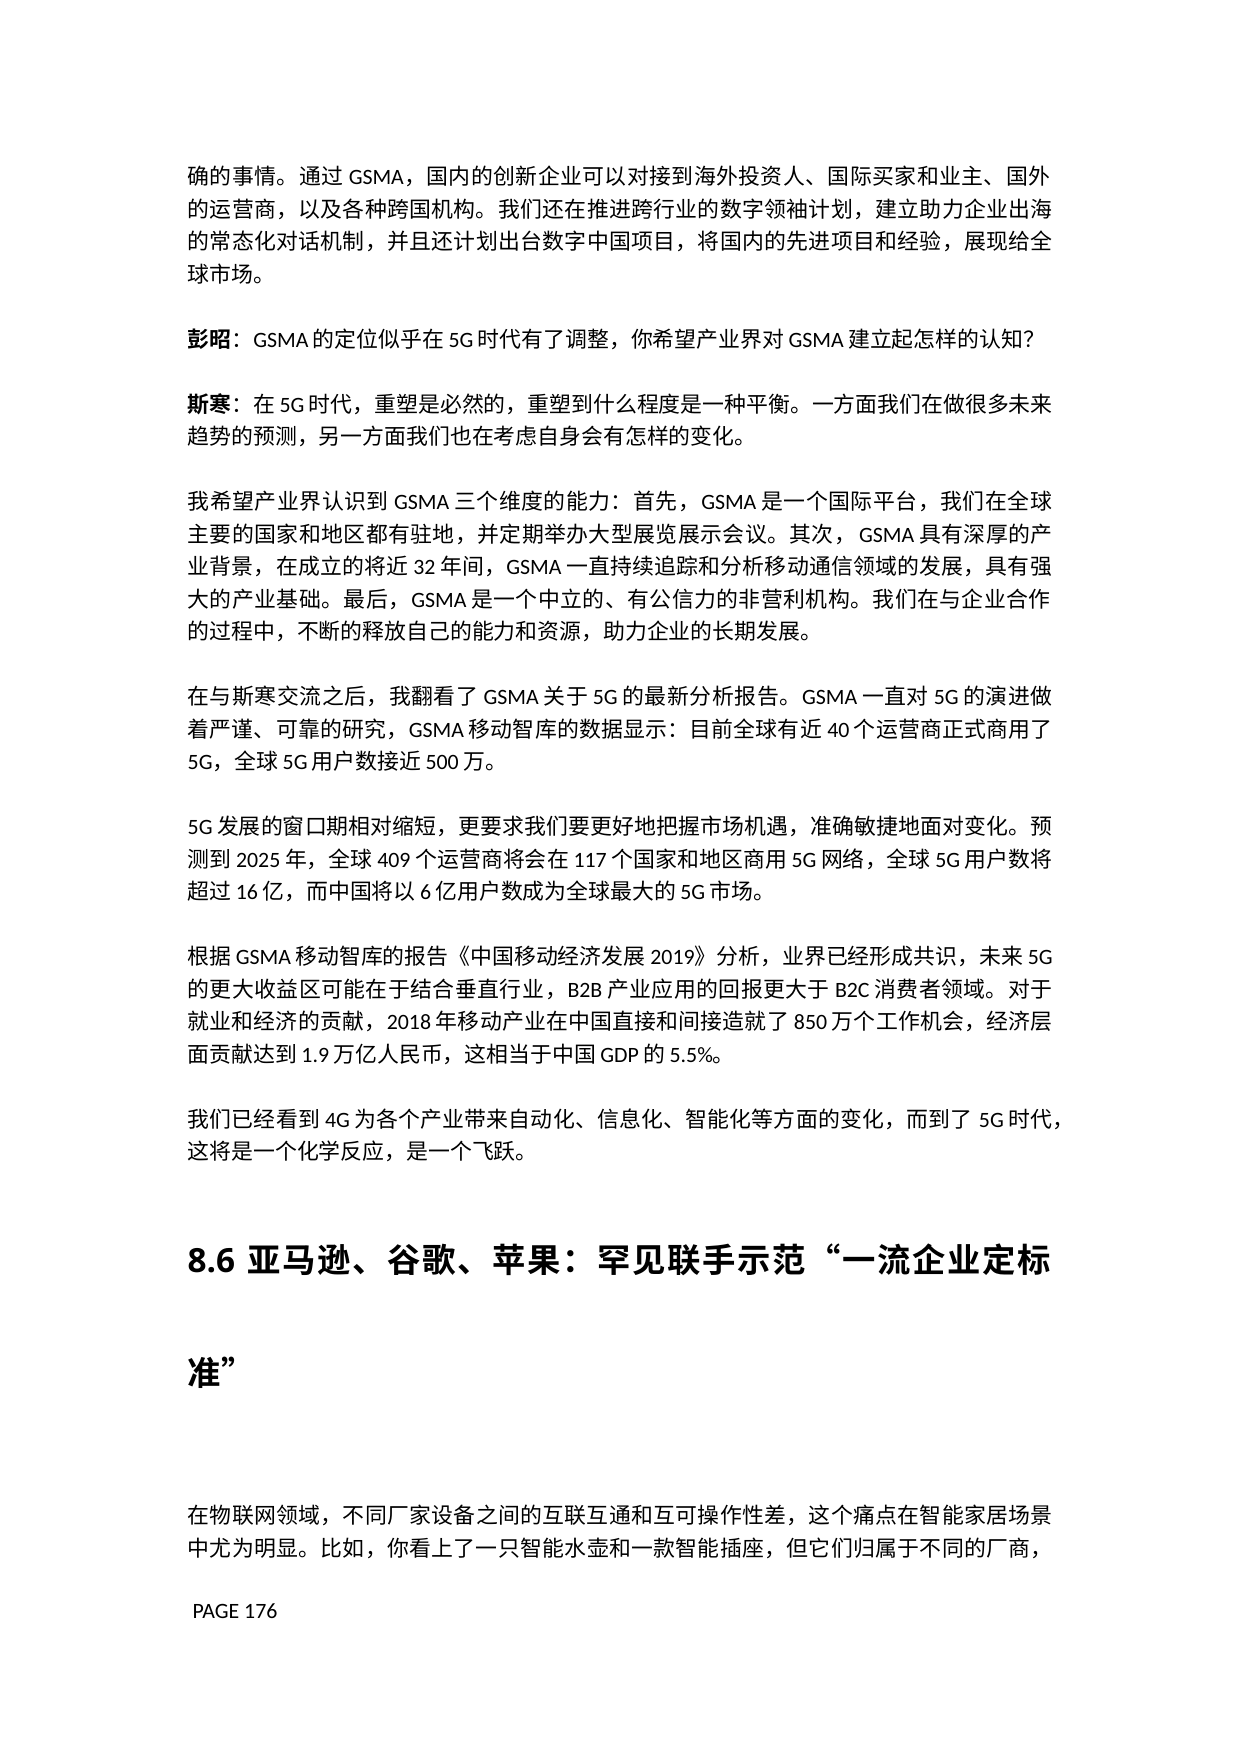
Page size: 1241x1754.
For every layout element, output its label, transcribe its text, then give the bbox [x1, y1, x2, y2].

text 我们已经看到4G为各个产业带来自动化、信息化、智能化等方面的变化，而到了5G时代，这将是一个化学反应，是一个飞跃。 [187, 1101, 1053, 1166]
text 在与斯寒交流之后，我翻看了GSMA关于5G的最新分析报告。GSMA一直对5G的演进做着严谨、可靠的研究，GSMA移动智库的数据显示：目前全球有近40个运营商正式商用了5G，全球5G用户数接近500万。 [187, 679, 1053, 776]
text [187, 159, 1053, 289]
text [187, 1498, 1053, 1563]
text 彭昭：GSMA的定位似乎在5G时代有了调整，你希望产业界对GSMA建立起怎样的认知？ [187, 321, 1053, 354]
text 我希望产业界认识到GSMA三个维度的能力：首先，GSMA是一个国际平台，我们在全球主要的国家和地区都有驻地，并定期举办大型展览展示会议。其次，GSMA具有深厚的产业背景，在成立的将近32年间，GSMA一直持续追踪和分析移动通信领域的发展，具有强大的产业基础。最后，GSMA是一个中立的、有公信力的非营利机构。我们在与企业合作的过程中，不断的释放自己的能力和资源，助力企业的长期发展。 [187, 484, 1053, 646]
subtitle 8.6 亚马逊、谷歌、苹果：罕见联手示范“一流企业定标准” [187, 1226, 1053, 1403]
text 斯寒：在5G时代，重塑是必然的，重塑到什么程度是一种平衡。一方面我们在做很多未来趋势的预测，另一方面我们也在考虑自身会有怎样的变化。 [187, 386, 1053, 451]
text 5G发展的窗口期相对缩短，更要求我们要更好地把握市场机遇，准确敏捷地面对变化。预测到2025年，全球409个运营商将会在117个国家和地区商用5G网络，全球5G用户数将超过16亿，而中国将以6亿用户数成为全球最大的5G市场。 [187, 809, 1053, 906]
text 根据GSMA移动智库的报告《中国移动经济发展2019》分析，业界已经形成共识，未来5G的更大收益区可能在于结合垂直行业，B2B产业应用的回报更大于B2C消费者领域。对于就业和经济的贡献，2018年移动产业在中国直接和间接造就了850万个工作机会，经济层面贡献达到1.9万亿人民币，这相当于中国GDP的5.5%。 [187, 939, 1053, 1069]
